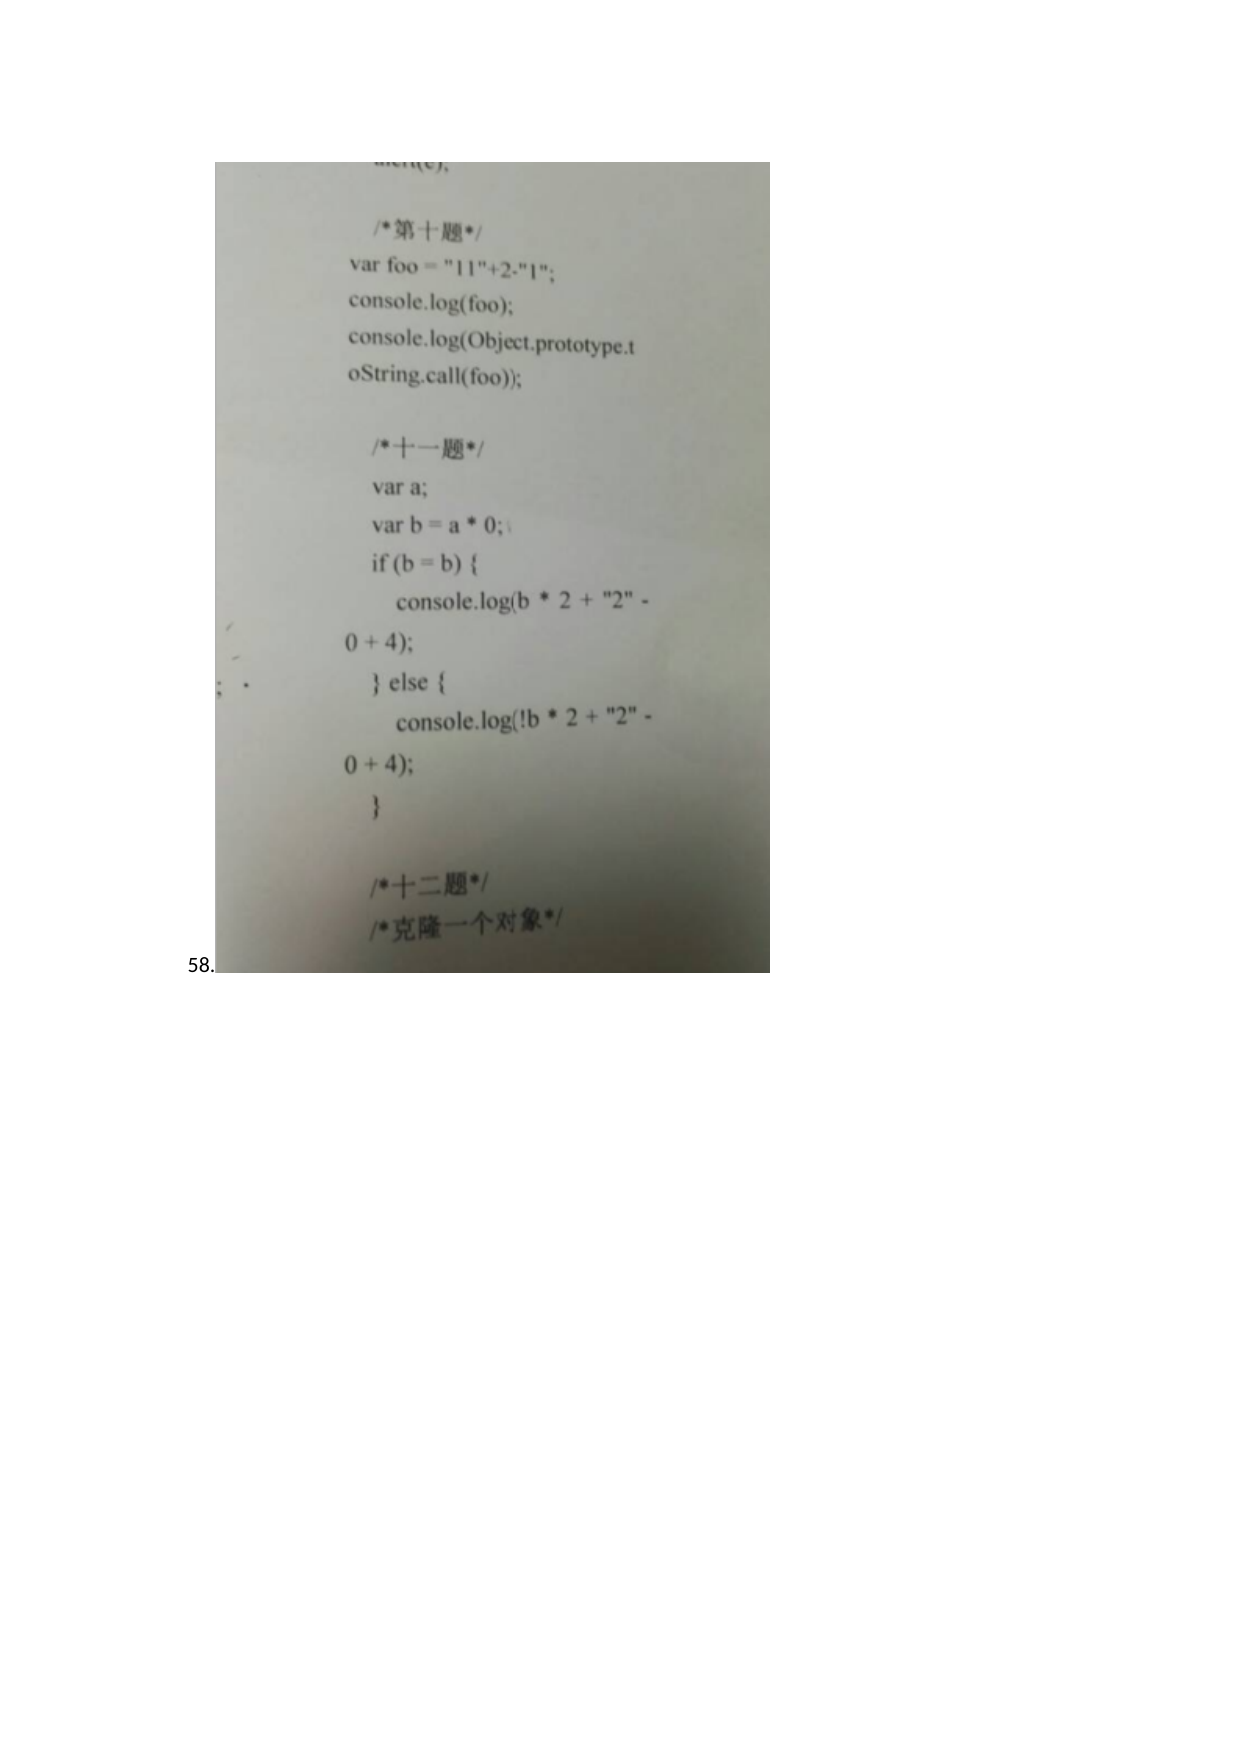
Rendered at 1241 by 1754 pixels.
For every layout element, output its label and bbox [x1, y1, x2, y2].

picture [215, 162, 770, 973]
